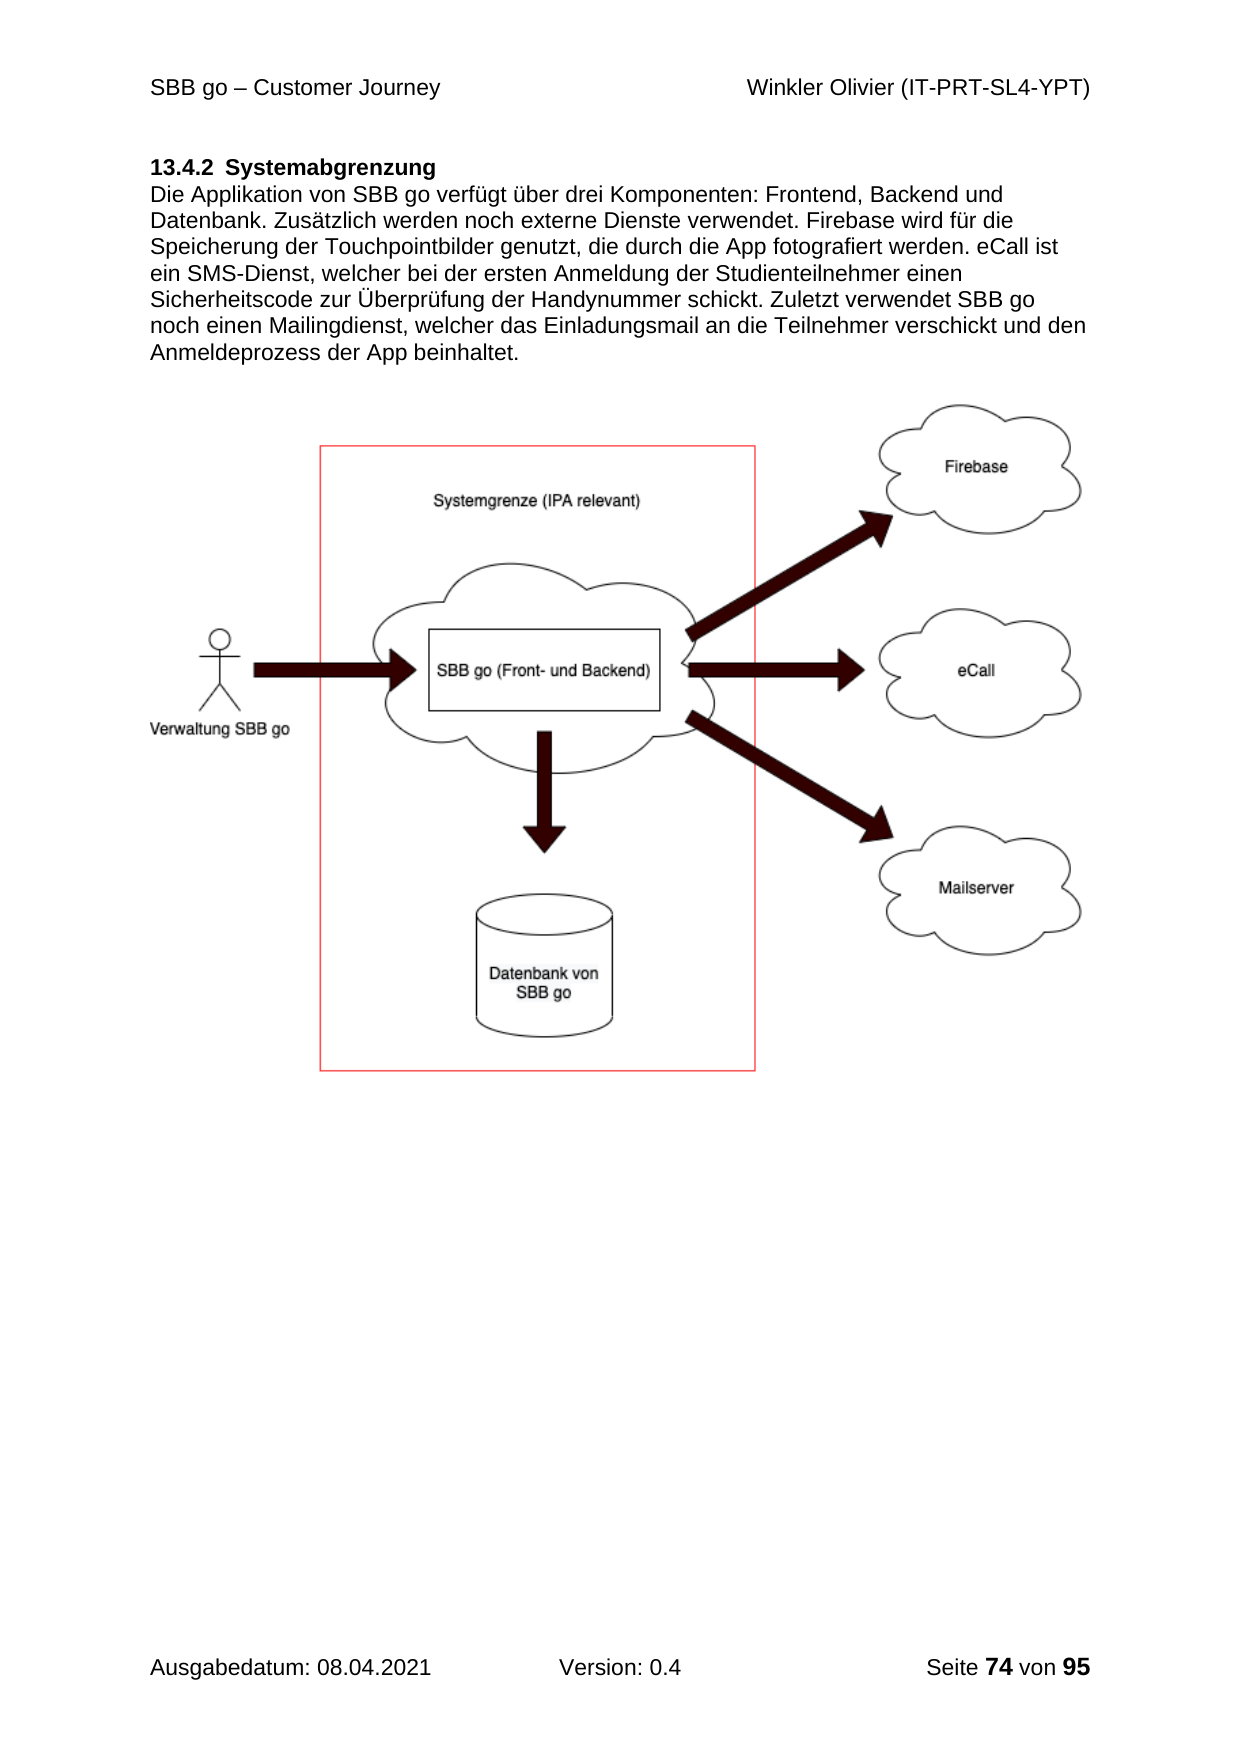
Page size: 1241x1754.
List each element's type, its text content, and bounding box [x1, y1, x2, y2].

text Die Applikation von SBB go verfügt über drei Komponenten: Frontend, Backend und Datenbank. Zusätzlich werden noch externe Dienste verwendet. Firebase wird für die Speicherung der Touchpointbilder genutzt, die durch die App fotografiert werden. eCall ist ein SMS-Dienst, welcher bei der ersten Anmeldung der Studienteilnehmer einen Sicherheitscode zur Überprüfung der Handynummer schickt. Zuletzt verwendet SBB go noch einen Mailingdienst, welcher das Einladungsmail an die Teilnehmer verschickt und den Anmeldeprozess der App beinhaltet. [150, 181, 1090, 365]
subtitle Systemabgrenzung [150, 154, 1090, 181]
picture [150, 391, 1090, 1073]
